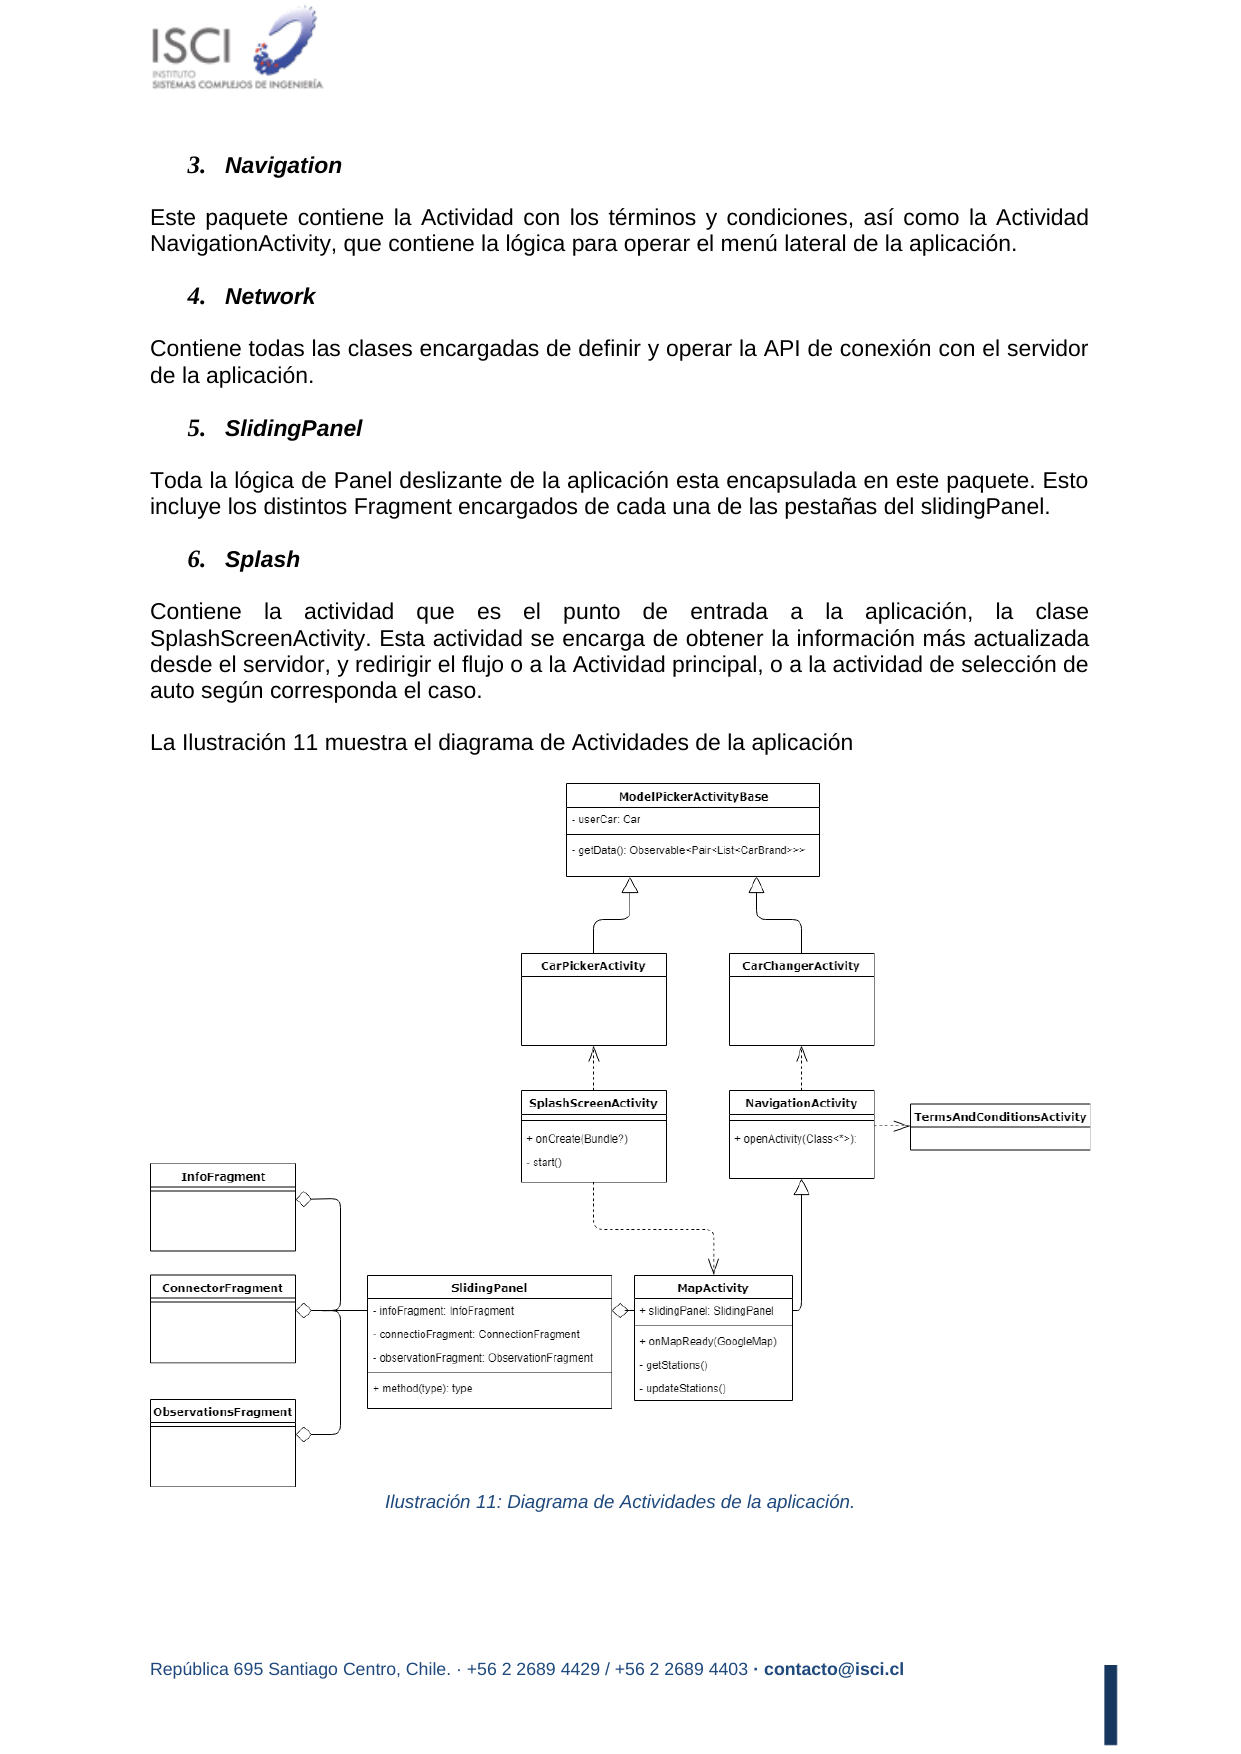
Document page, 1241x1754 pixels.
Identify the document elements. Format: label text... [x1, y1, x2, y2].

list Navigation [187, 150, 1090, 179]
text Este paquete contiene la Actividad con los términos y condiciones, así como la Actividad NavigationActivity, que contiene la lógica para operar el menú lateral de la aplicación. [150, 204, 1090, 256]
text La Ilustración 11 muestra el diagrama de Actividades de la aplicación [150, 728, 1090, 755]
list Network [187, 281, 1090, 310]
picture [150, 0, 325, 95]
picture [1103, 1665, 1119, 1747]
text Toda la lógica de Panel deslizante de la aplicación esta encapsulada en este paquete. Esto incluye los distintos Fragment encargados de cada una de las pestañas del slidingPanel. [150, 467, 1090, 519]
list SlidingPanel [187, 413, 1090, 442]
list Splash [187, 544, 1090, 573]
text Contiene la actividad que es el punto de entrada a la aplicación, la clase SplashScreenActivity. Esta actividad se encarga de obtener la información más actualizada desde el servidor, y redirigir el flujo o a la Actividad principal, o a la actividad de selección de auto según corresponda el caso. [150, 598, 1090, 703]
picture [150, 783, 1091, 1487]
text Contiene todas las clases encargadas de definir y operar la API de conexión con el servidor de la aplicación. [150, 335, 1090, 388]
